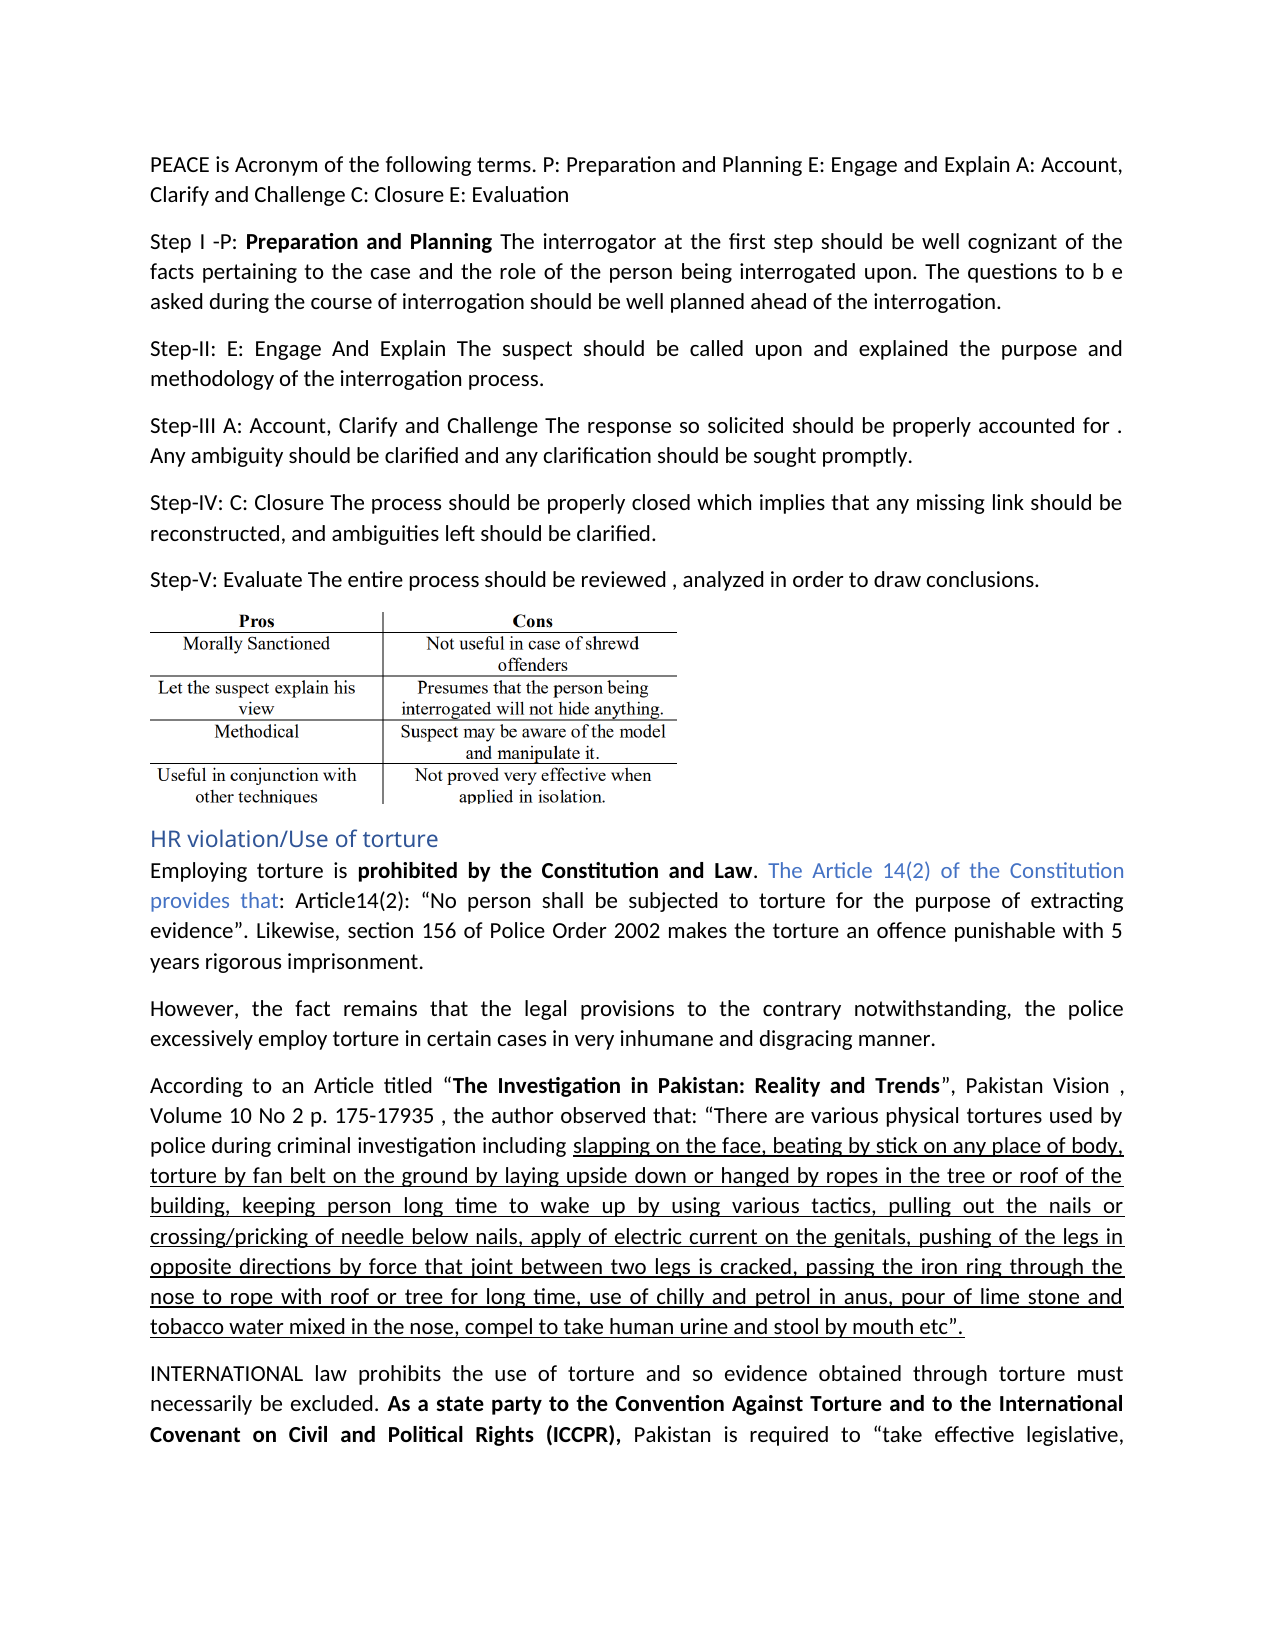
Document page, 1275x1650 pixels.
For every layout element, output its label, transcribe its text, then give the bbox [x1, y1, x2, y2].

text According to an Article titled “The Investigation in Pakistan: Reality and Trends”, Pakistan Vision , Volume 10 No 2 p. 175-17935 , the author observed that: “There are various physical tortures used by police during criminal investigation including slapping on the face, beating by stick on any place of body, torture by fan belt on the ground by laying upside down or hanged by ropes in the tree or roof of the building, keeping person long time to wake up by using various tactics, pulling out the nails or crossing/pricking of needle below nails, apply of electric current on the genitals, pushing of the legs in opposite directions by force that joint between two legs is cracked, passing the iron ring through the nose to rope with roof or tree for long time, use of chilly and petrol in anus, pour of lime stone and tobacco water mixed in the nose, compel to take human urine and stool by mouth etc”. [150, 1278, 1125, 1341]
text However, the fact remains that the legal provisions to the contrary notwithstanding, the police excessively employ torture in certain cases in very inhumane and disgracing manner. [150, 994, 1125, 1052]
text Employing torture is prohibited by the Constitution and Law. The Article 14(2) of the Constitution provides that: Article14(2): “No person shall be subjected to torture for the purpose of extracting evidence”. Likewise, section 156 of Police Order 2002 makes the torture an offence punishable with 5 years rigorous imprisonment. [150, 856, 1125, 975]
picture [150, 612, 677, 804]
text Step-II: E: Engage And Explain The suspect should be called upon and explained the purpose and methodology of the interrogation process. [150, 334, 1125, 393]
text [150, 1359, 1125, 1448]
text Step-III A: Account, Clarify and Challenge The response so solicited should be properly accounted for . Any ambiguity should be clarified and any clarification should be sought promptly. [150, 411, 1125, 470]
subtitle HR violation/Use of torture [150, 822, 1125, 854]
text Step-V: Evaluate The entire process should be reviewed , analyzed in order to draw conclusions. [150, 566, 1125, 594]
text Step-IV: C: Closure The process should be properly closed which implies that any missing link should be reconstructed, and ambiguities left should be clarified. [150, 488, 1125, 547]
text According to an Article titled “The Investigation in Pakistan: Reality and Trends”, Pakistan Vision , Volume 10 No 2 p. 175-17935 , the author observed that: “There are various physical tortures used by police during criminal investigation including slapping on the face, beating by stick on any place of body, torture by fan belt on the ground by laying upside down or hanged by ropes in the tree or roof of the building, keeping person long time to wake up by using various tactics, pulling out the nails or crossing/pricking of needle below nails, apply of electric current on the genitals, pushing of the legs in opposite directions by force that joint between two legs is cracked, passing the iron ring through the nose to rope with roof or tree for long time, use of chilly and petrol in anus, pour of lime stone and tobacco water mixed in the nose, compel to take human urine and stool by mouth etc”. [150, 1071, 1125, 1216]
text PEACE is Acronym of the following terms. P: Preparation and Planning E: Engage and Explain A: Account, Clarify and Challenge C: Closure E: Evaluation [150, 150, 1125, 208]
text Step I -P: Preparation and Planning The interrogator at the first step should be well cognizant of the facts pertaining to the case and the role of the person being interrogated upon. The questions to b e asked during the course of interrogation should be well planned ahead of the interrogation. [150, 227, 1125, 316]
